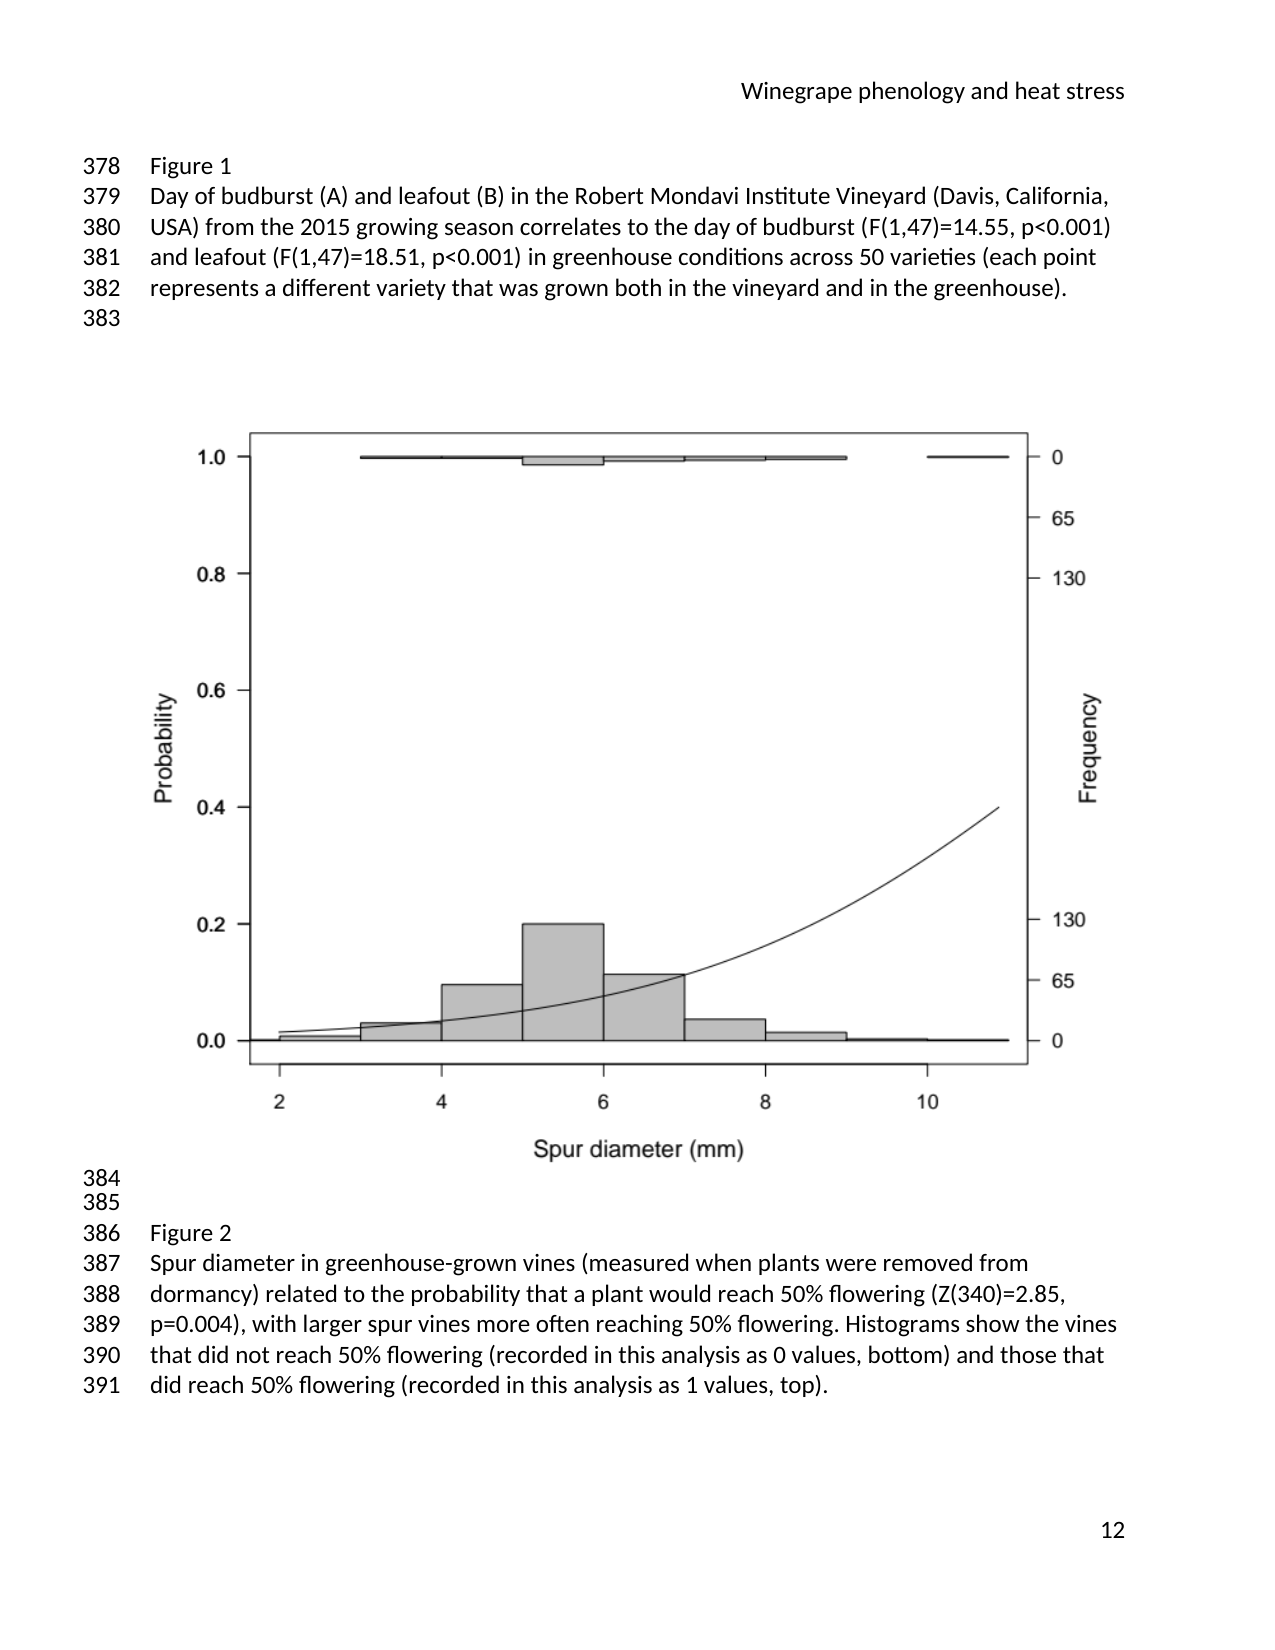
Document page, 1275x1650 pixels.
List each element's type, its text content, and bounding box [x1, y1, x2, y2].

text Spur diameter in greenhouse-grown vines (measured when plants were removed from dormancy) related to the probability that a plant would reach 50% flowering (Z(340)=2.85, p=0.004), with larger spur vines more often reaching 50% flowering. Histograms show the vines that did not reach 50% flowering (recorded in this analysis as 0 values, bottom) and those that did reach 50% flowering (recorded in this analysis as 1 values, top). [150, 1247, 1125, 1400]
text Figure 2 [150, 1217, 1125, 1247]
text Figure 1 [150, 150, 1125, 181]
text Day of budburst (A) and leafout (B) in the Robert Mondavi Institute Vineyard (Davis, California, USA) from the 2015 growing season correlates to the day of budburst (F(1,47)=14.55, p<0.001) and leafout (F(1,47)=18.51, p<0.001) in greenhouse conditions across 50 varieties (each point represents a different variety that was grown both in the vineyard and in the greenhouse). [150, 181, 1125, 303]
